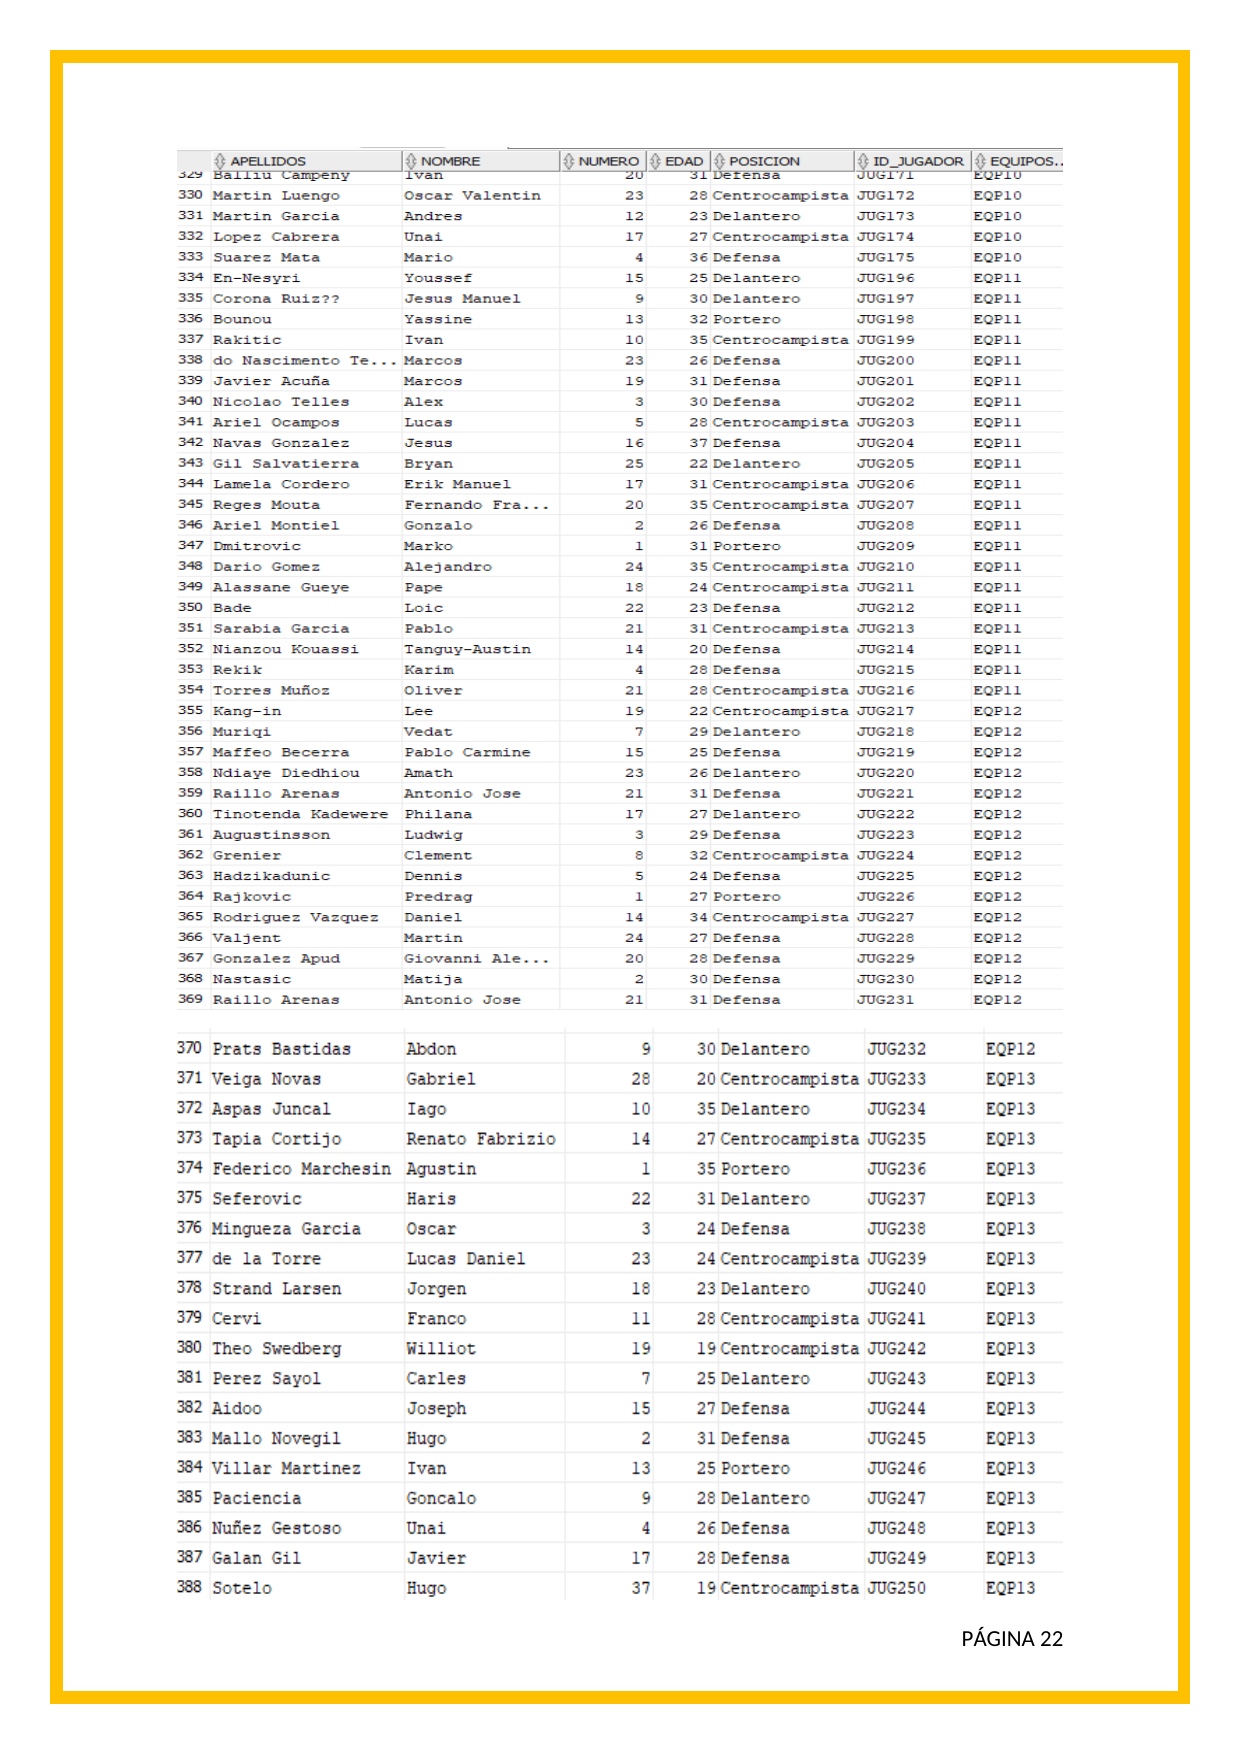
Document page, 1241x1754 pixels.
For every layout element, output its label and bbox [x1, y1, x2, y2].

picture [177, 147, 1063, 1010]
picture [177, 1028, 1063, 1600]
